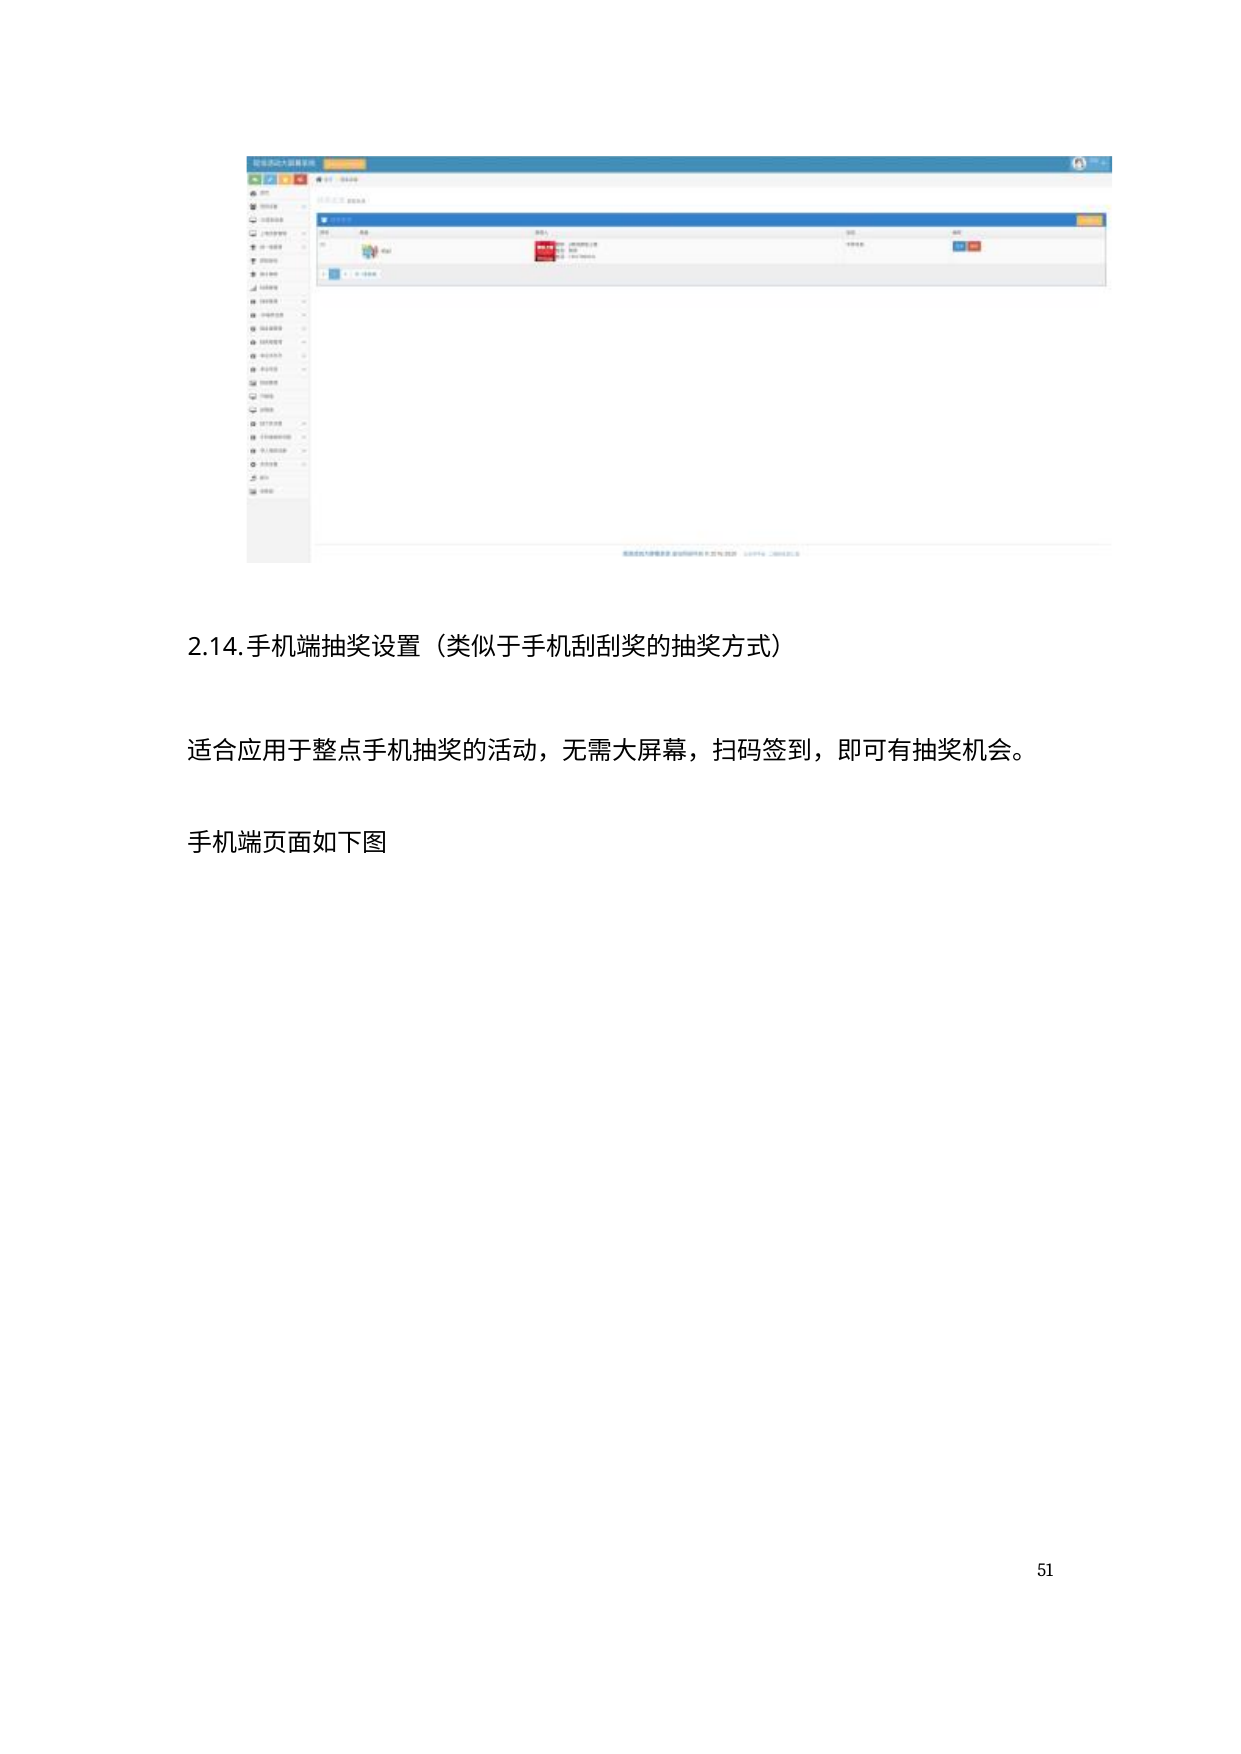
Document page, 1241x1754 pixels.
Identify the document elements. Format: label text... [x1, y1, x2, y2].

text 手机端页面如下图 [187, 808, 1053, 873]
list 手机端抽奖设置（类似于手机刮刮奖的抽奖方式） [187, 612, 1053, 677]
text 适合应用于整点手机抽奖的活动，无需大屏幕，扫码签到，即可有抽奖机会。 [187, 716, 1053, 781]
picture [246, 156, 1113, 563]
